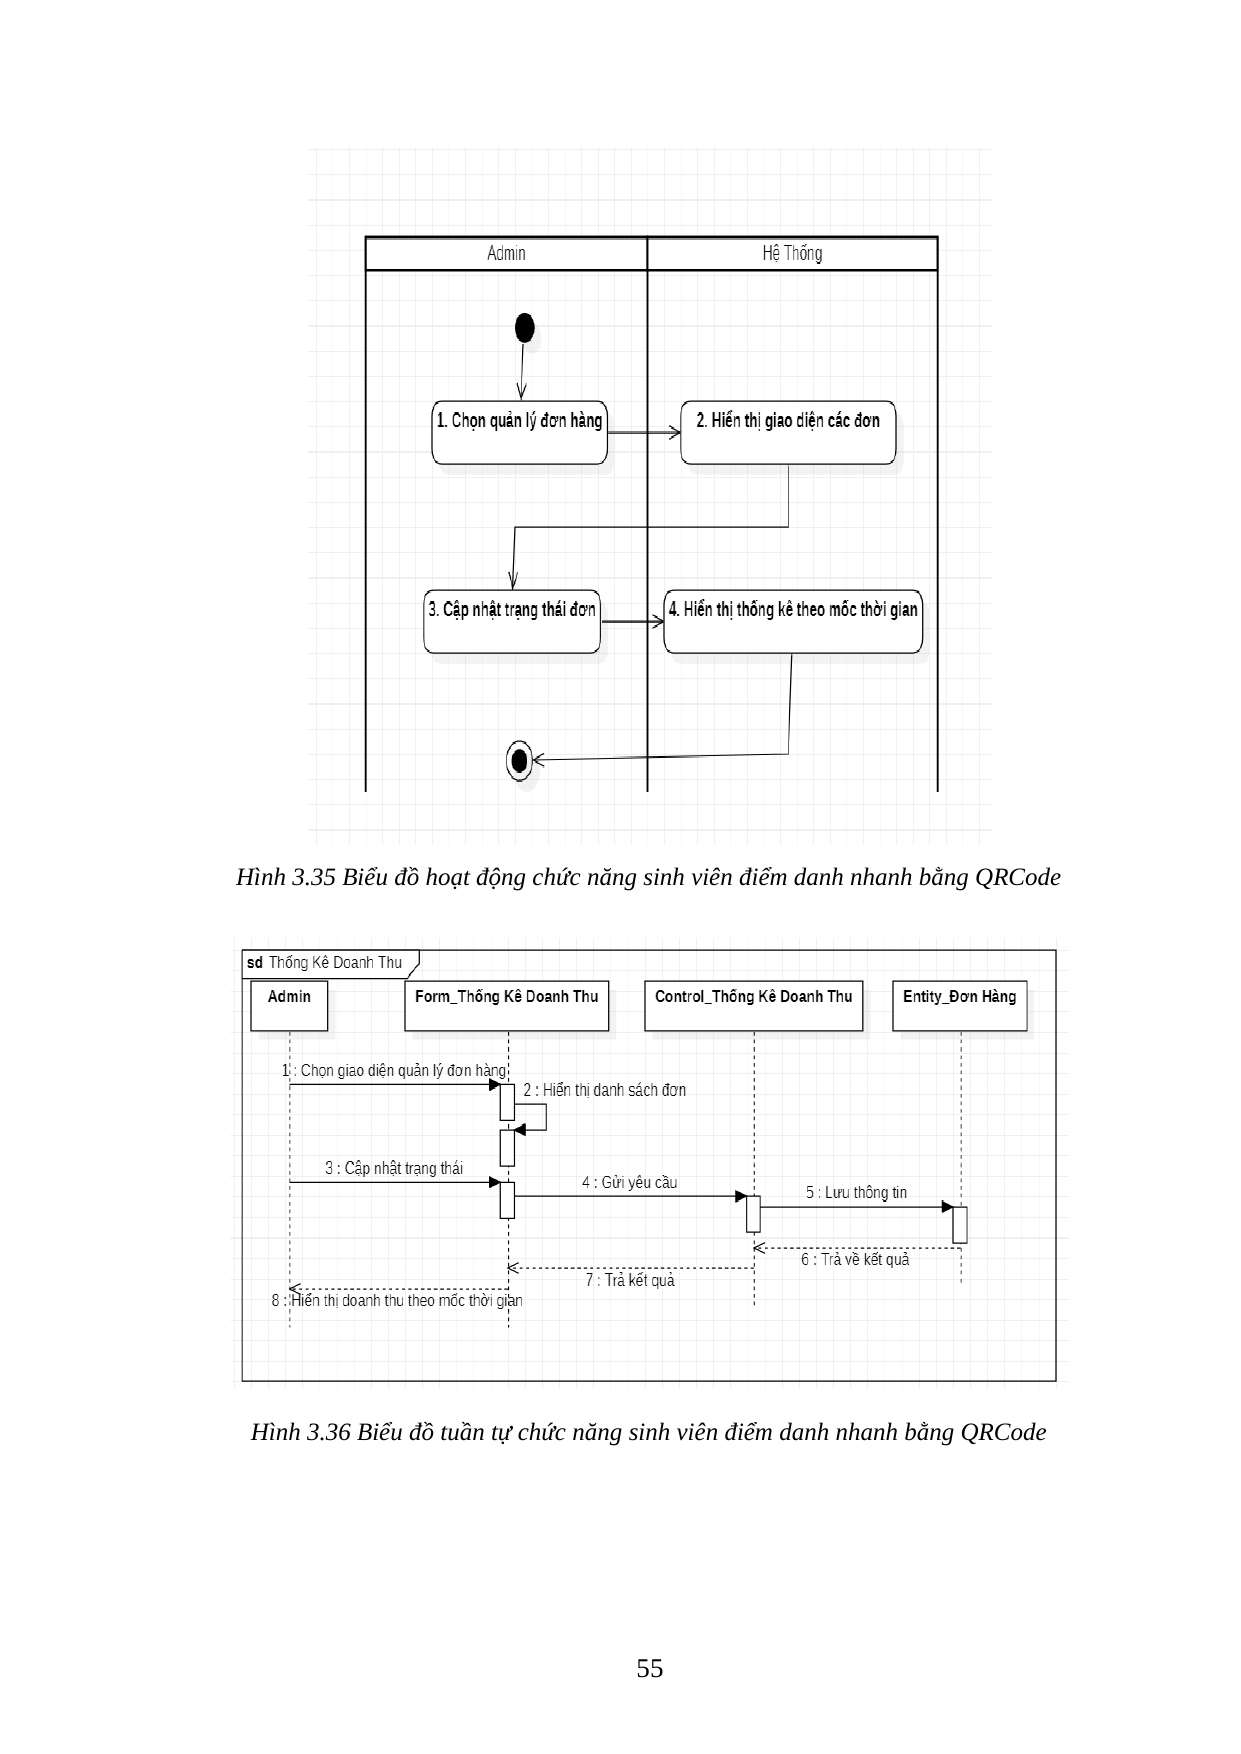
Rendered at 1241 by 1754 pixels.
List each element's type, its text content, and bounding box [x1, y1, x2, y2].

picture [230, 938, 1069, 1389]
picture [308, 147, 992, 845]
